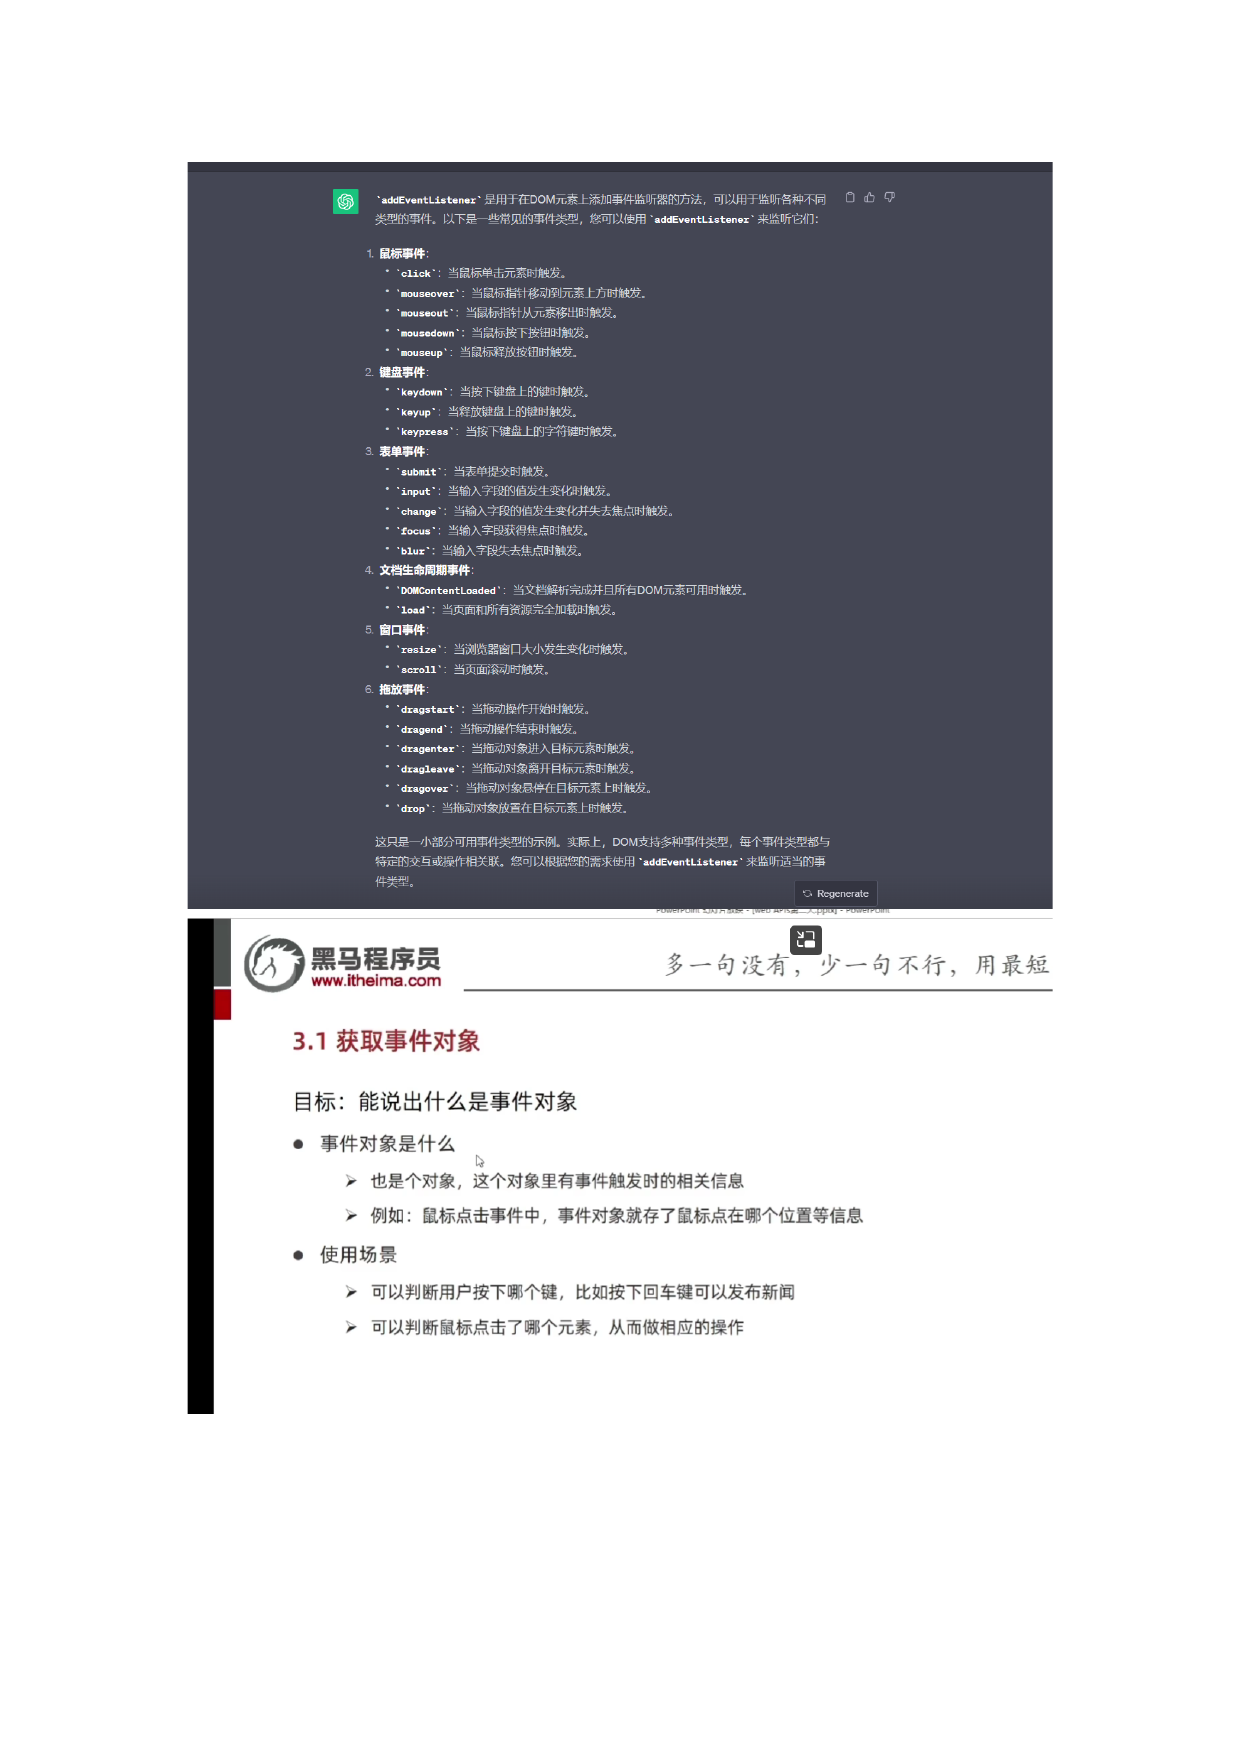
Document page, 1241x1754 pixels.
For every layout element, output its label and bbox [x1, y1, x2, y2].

picture [187, 162, 1053, 1414]
